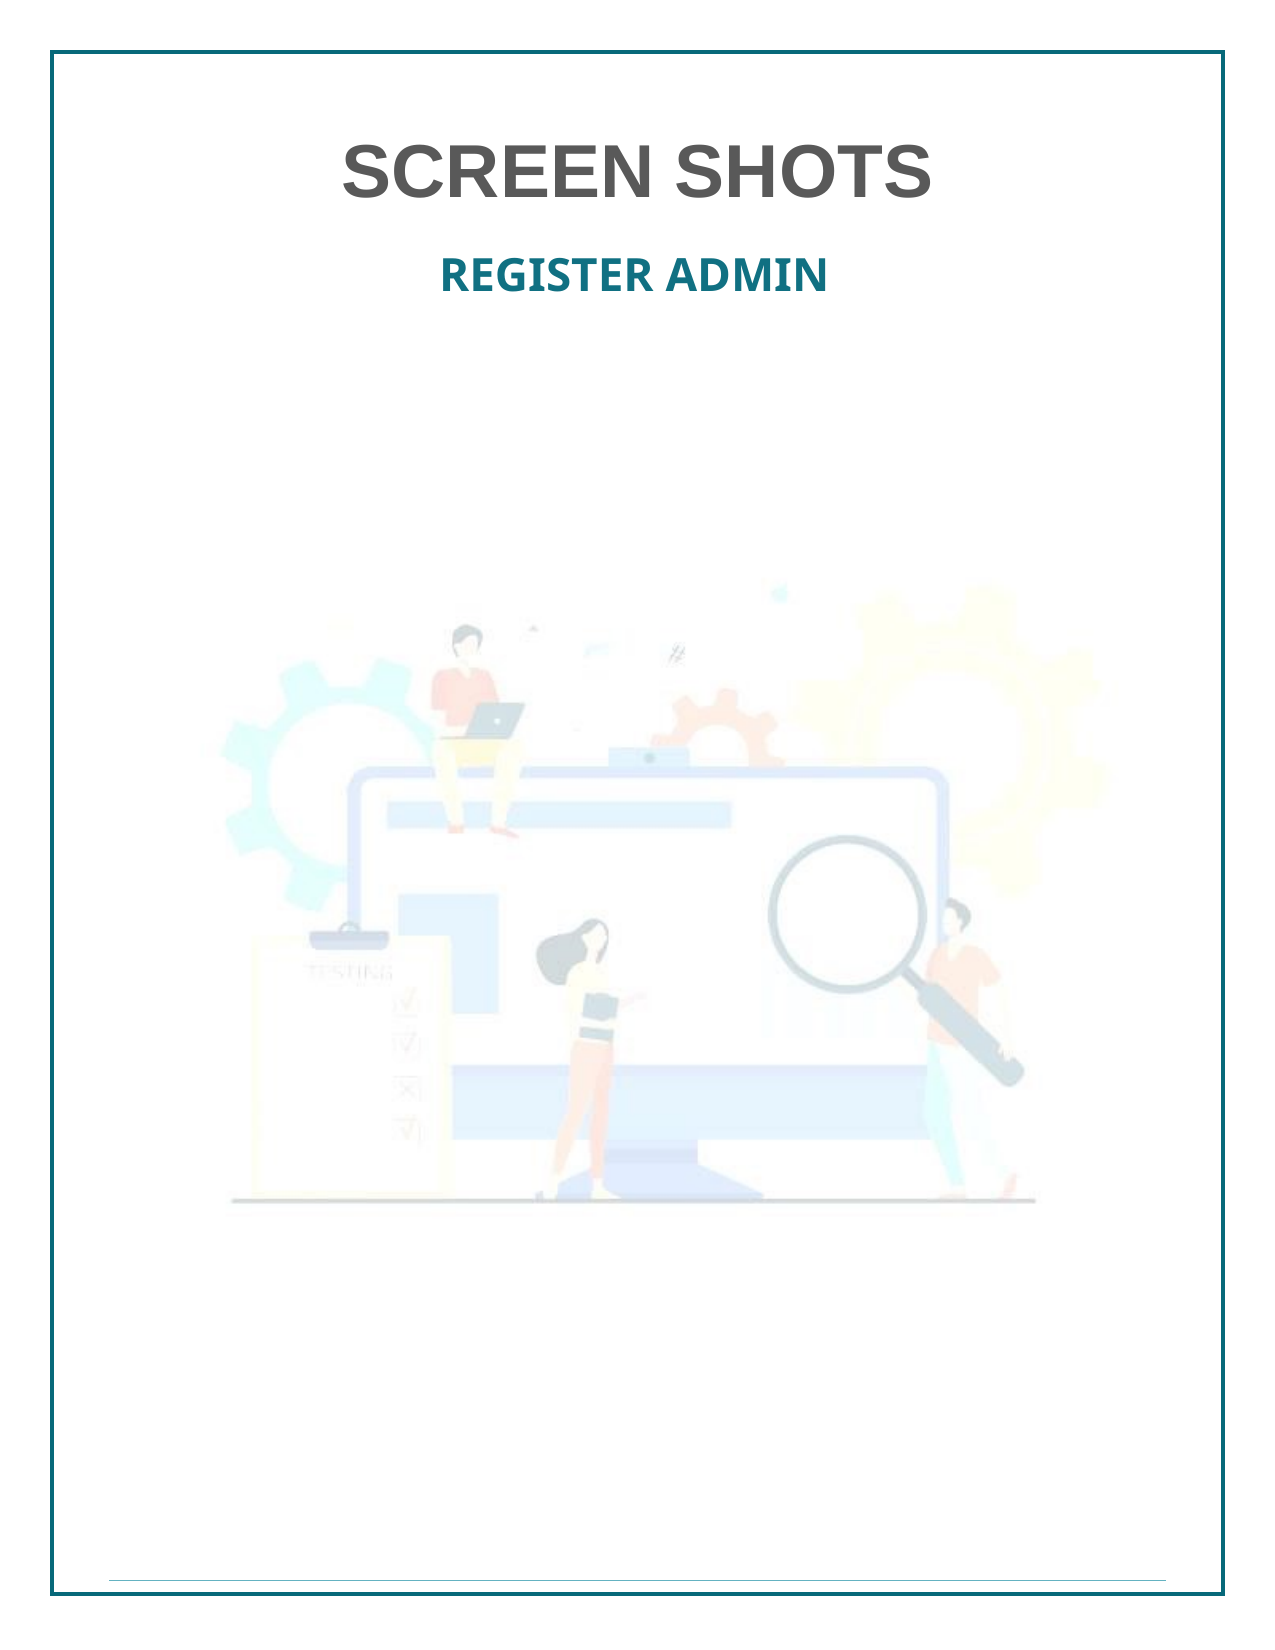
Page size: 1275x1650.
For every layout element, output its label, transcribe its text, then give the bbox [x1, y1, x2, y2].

picture [150, 553, 1125, 1239]
subtitle REGISTER ADMIN [242, 243, 1026, 305]
subtitle SCREEN SHOTS [91, 127, 1183, 213]
